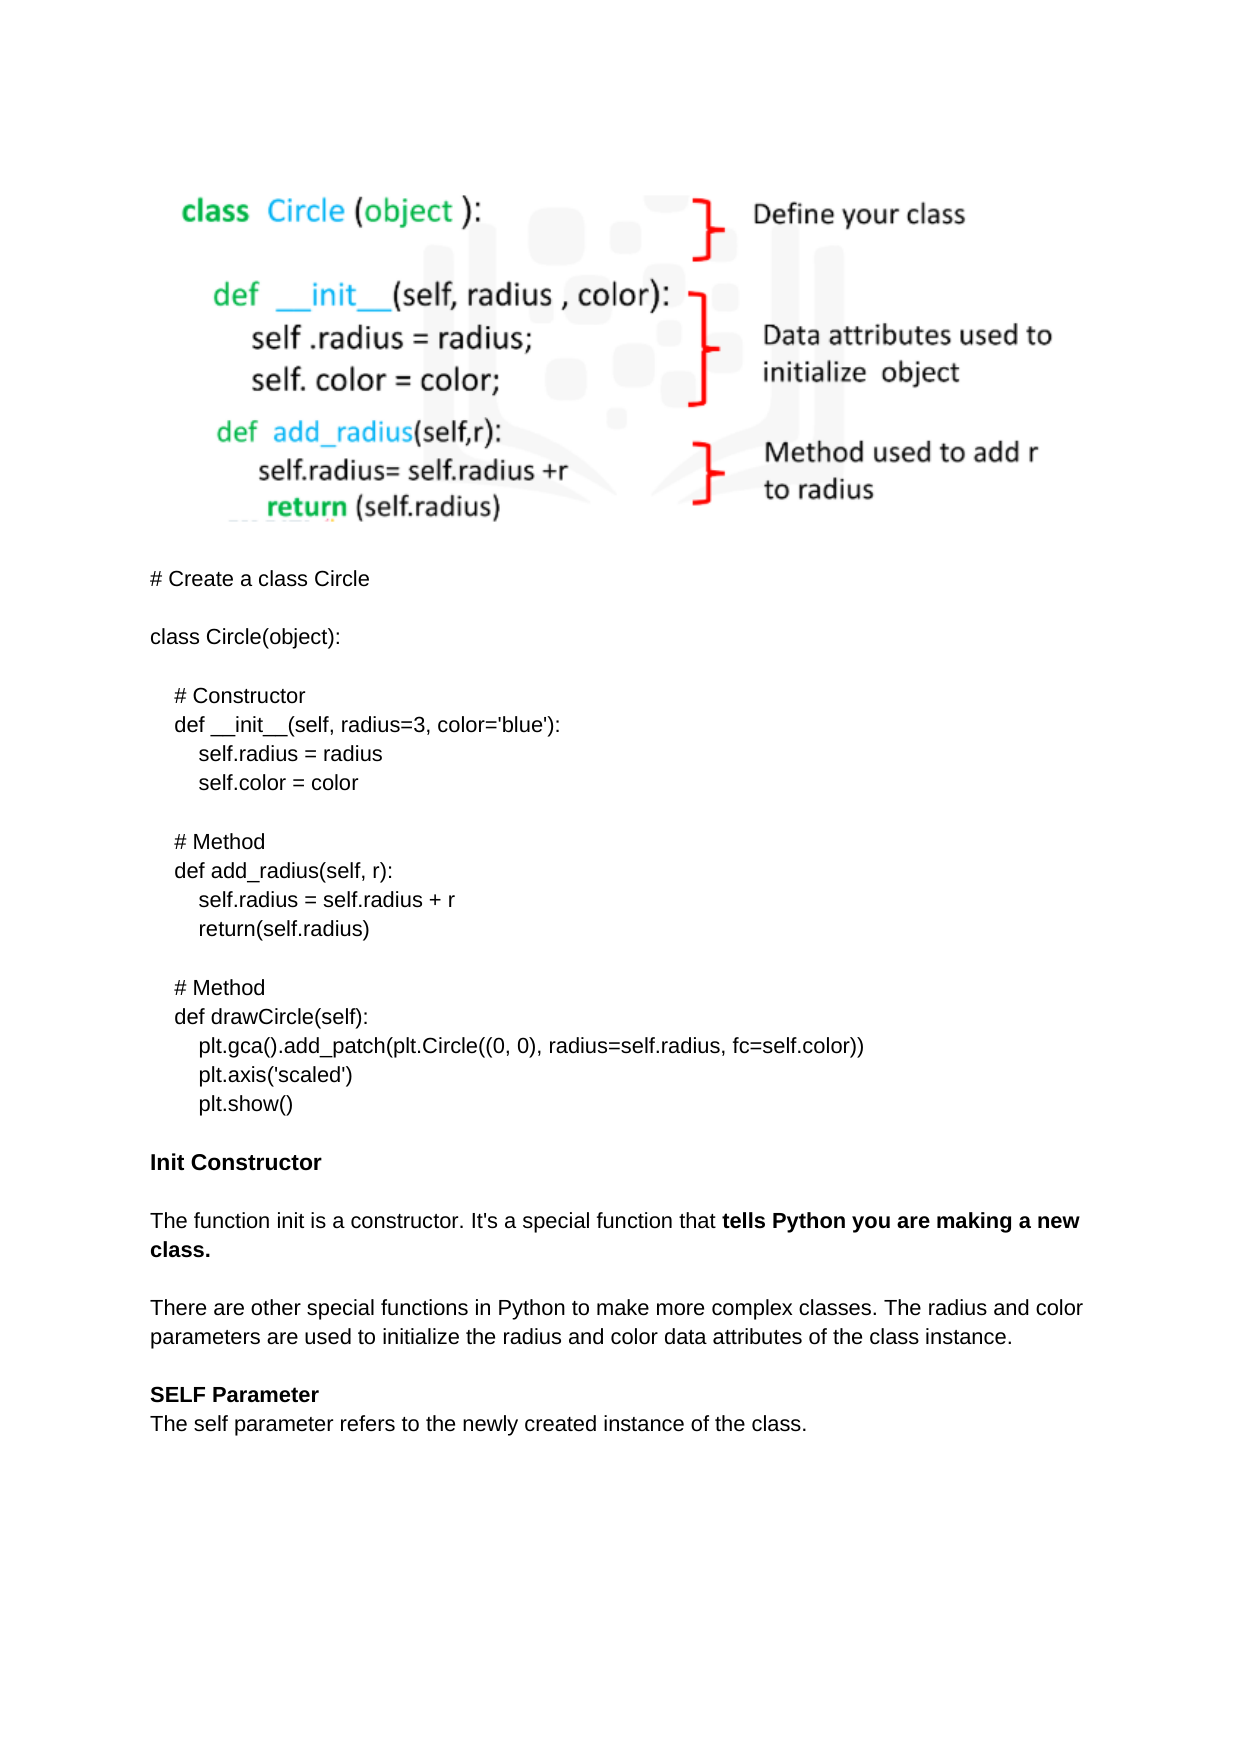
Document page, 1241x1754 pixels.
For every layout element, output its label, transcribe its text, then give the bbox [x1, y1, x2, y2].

text class Circle(object): [150, 624, 1090, 649]
text plt.gca().add_patch(plt.Circle((0, 0), radius=self.radius, fc=self.color)) [150, 1033, 1090, 1058]
text plt.axis('scaled') [150, 1062, 1090, 1087]
text SELF Parameter [150, 1382, 1090, 1407]
text def drawCircle(self): [150, 1004, 1090, 1029]
text def __init__(self, radius=3, color='blue'): [150, 712, 1090, 737]
text return(self.radius) [150, 916, 1090, 941]
text self.color = color [150, 770, 1090, 795]
text Init Constructor [150, 1149, 1090, 1175]
text # Method [150, 829, 1090, 854]
text There are other special functions in Python to make more complex classes. The radius and color parameters are used to initialize the radius and color data attributes of the class instance. [150, 1295, 1090, 1349]
text plt.show() [150, 1091, 1090, 1116]
text The function init is a constructor. It's a special function that tells Python you are making a new class. [150, 1208, 1090, 1262]
text def add_radius(self, r): [150, 858, 1090, 883]
text # Create a class Circle [150, 566, 1090, 591]
picture [150, 178, 1091, 563]
text self.radius = self.radius + r [150, 887, 1090, 912]
text # Method [150, 975, 1090, 1001]
text # Constructor [150, 683, 1090, 708]
text The self parameter refers to the newly created instance of the class. [150, 1411, 1090, 1436]
text self.radius = radius [150, 741, 1090, 766]
